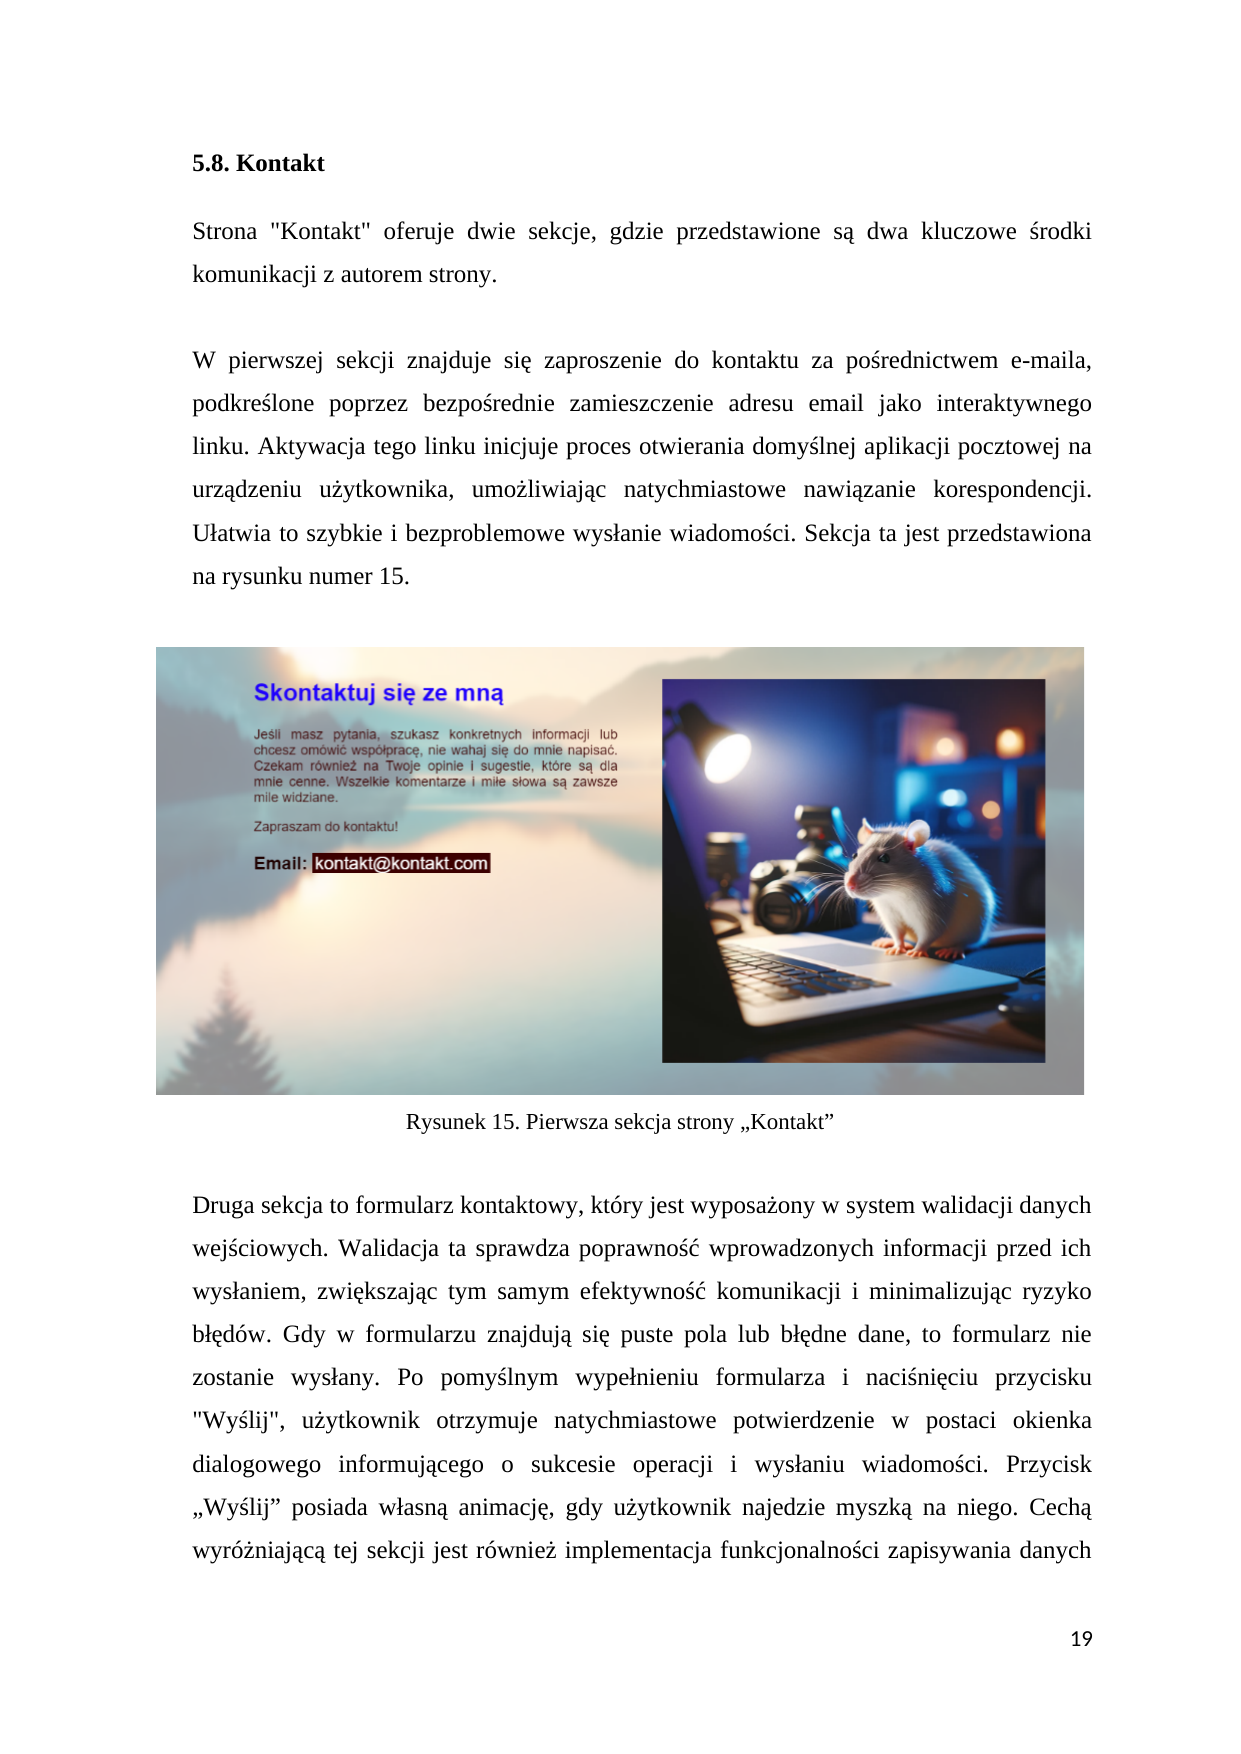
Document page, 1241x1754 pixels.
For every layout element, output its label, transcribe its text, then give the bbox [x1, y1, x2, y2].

text W pierwszej sekcji znajduje się zaproszenie do kontaktu za pośrednictwem e-maila, podkreślone poprzez bezpośrednie zamieszczenie adresu email jako interaktywnego linku. Aktywacja tego linku inicjuje proces otwierania domyślnej aplikacji pocztowej na urządzeniu użytkownika, umożliwiając natychmiastowe nawiązanie korespondencji. Ułatwia to szybkie i bezproblemowe wysłanie wiadomości. Sekcja ta jest przedstawiona na rysunku numer 15. [192, 345, 1093, 589]
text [192, 1190, 1093, 1564]
text Strona "Kontakt" oferuje dwie sekcje, gdzie przedstawione są dwa kluczowe środki komunikacji z autorem strony. [192, 216, 1093, 288]
subtitle 5.8. Kontakt [148, 148, 1093, 176]
text Rysunek 15. Pierwsza sekcja strony „Kontakt” [148, 1108, 1093, 1135]
picture [156, 647, 1085, 1095]
